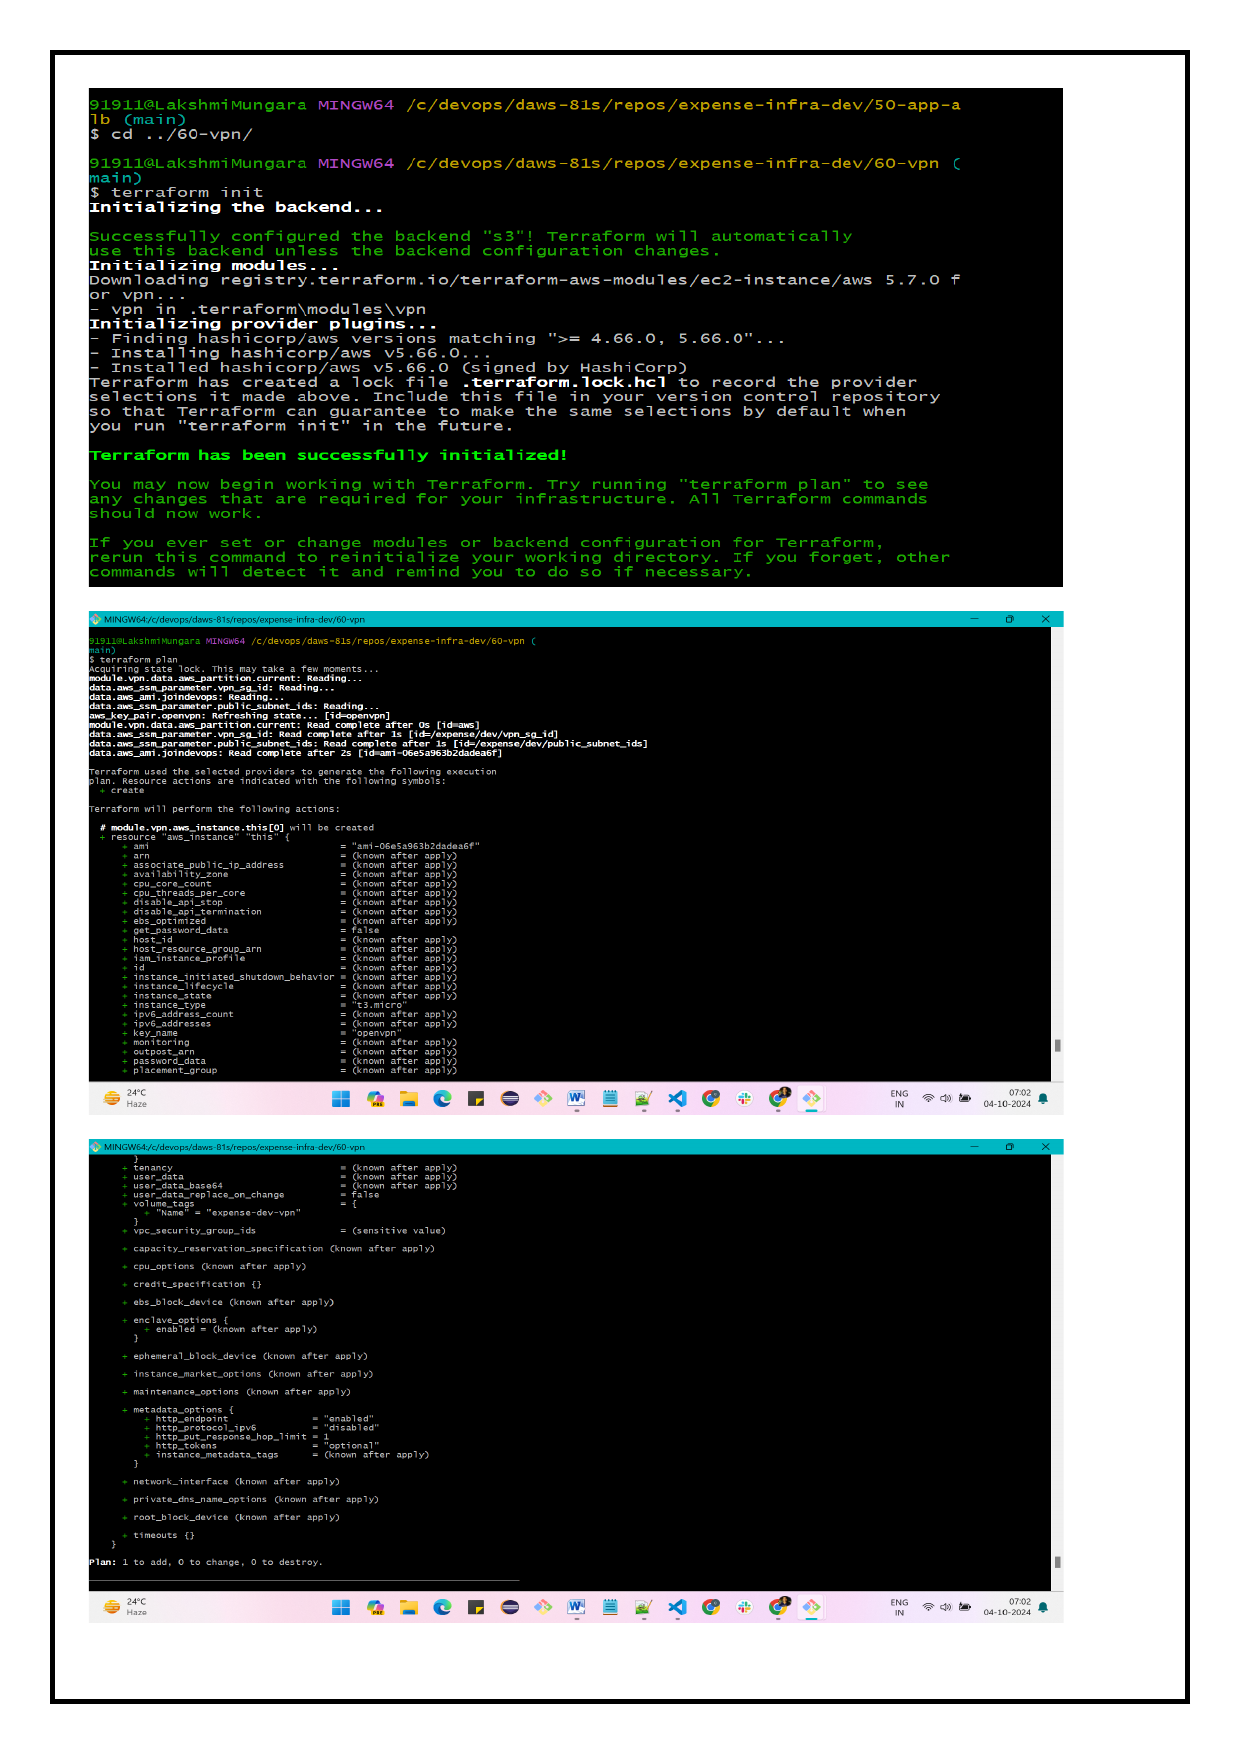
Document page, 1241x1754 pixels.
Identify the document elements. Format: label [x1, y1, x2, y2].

picture [88, 1139, 1064, 1623]
picture [88, 611, 1064, 1115]
picture [88, 88, 1063, 587]
